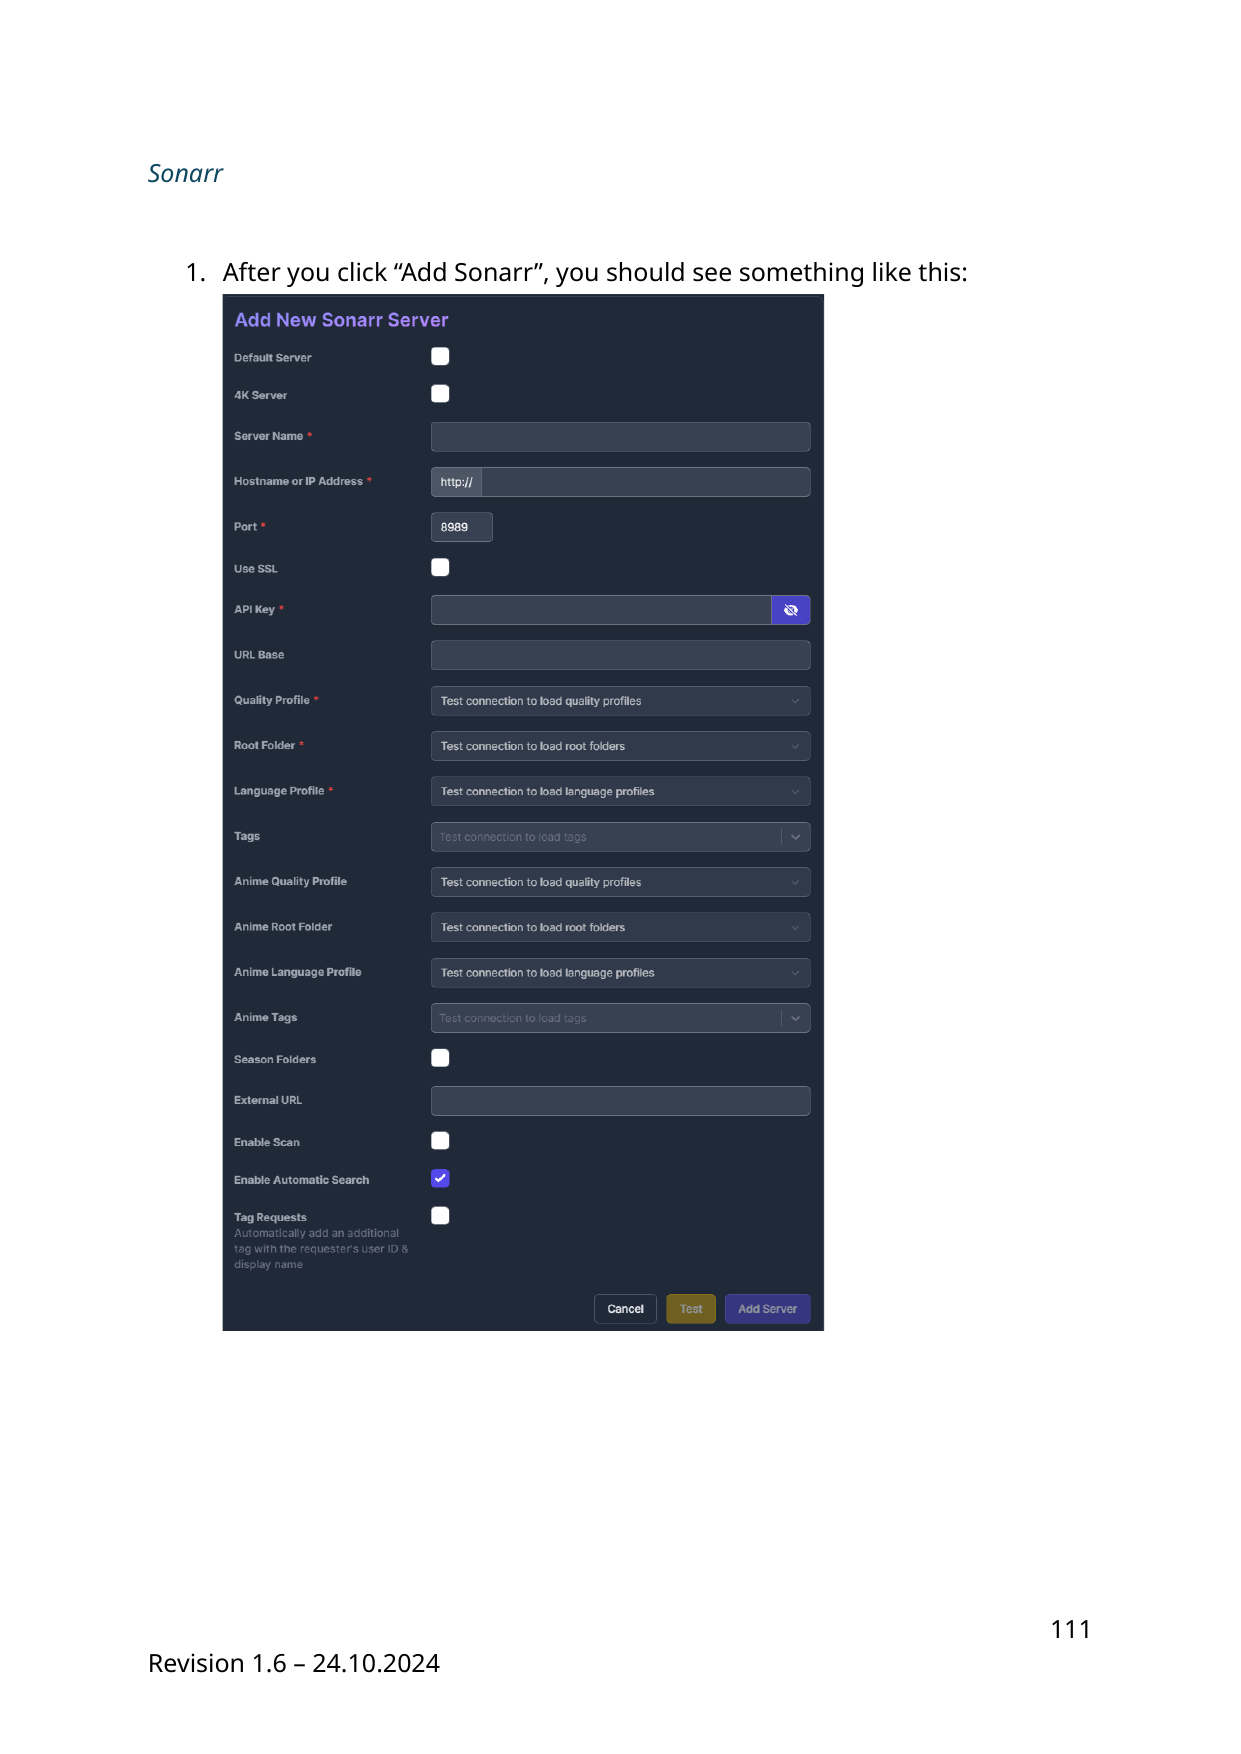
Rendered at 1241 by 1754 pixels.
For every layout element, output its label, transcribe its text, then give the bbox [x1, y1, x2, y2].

subtitle Sonarr [148, 156, 1093, 190]
list After you click “Add Sonarr”, you should see something like this: [185, 255, 1093, 289]
picture [222, 294, 825, 1331]
